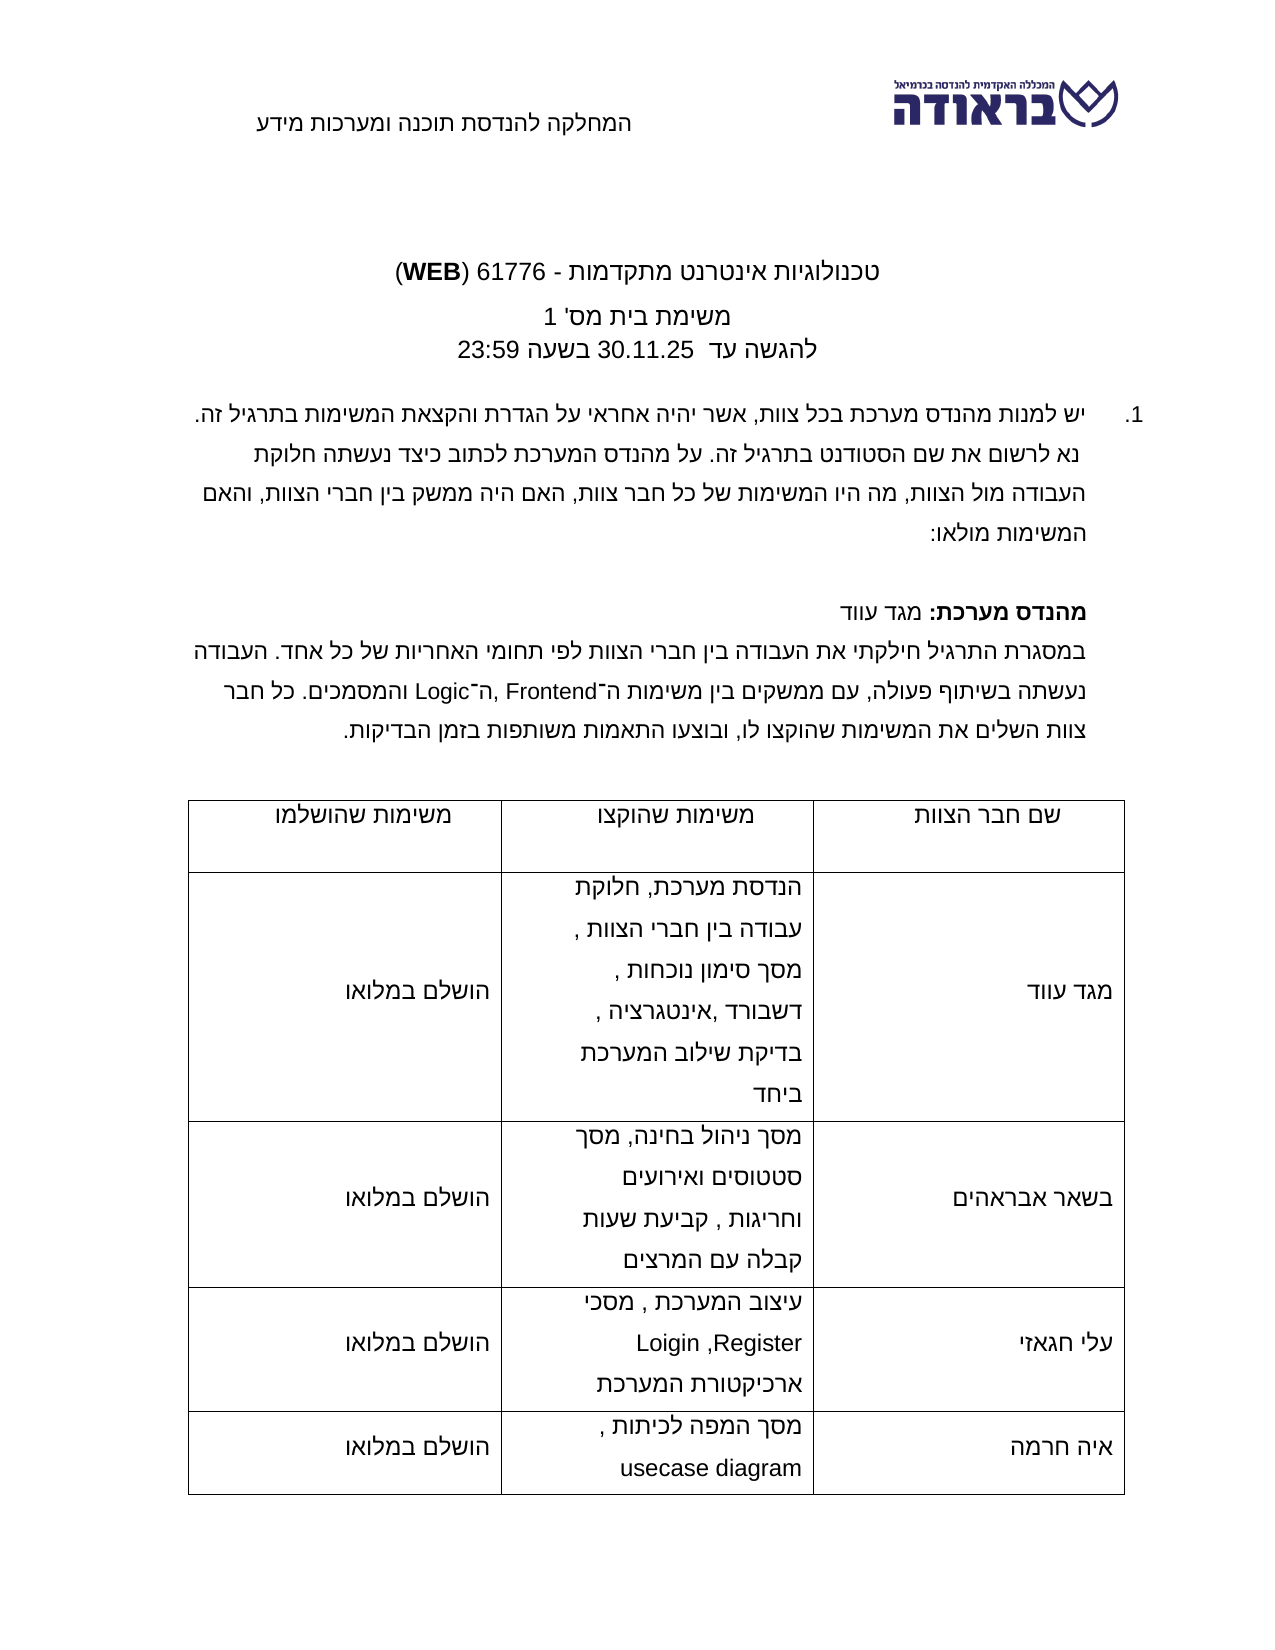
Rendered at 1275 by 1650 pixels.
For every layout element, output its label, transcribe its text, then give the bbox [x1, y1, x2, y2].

table_header שם חבר הצוות [814, 801, 1124, 872]
table_cell מגד עווד [814, 873, 1124, 1121]
table_header משימות שהושלמו [189, 801, 501, 872]
table_header משימות שהוקצו [502, 801, 813, 872]
table_cell בשאר אבראהים [814, 1122, 1124, 1287]
table_cell הושלם במלואו [189, 873, 501, 1121]
picture [887, 75, 1125, 132]
table_cell הושלם במלואו [189, 1288, 501, 1411]
text במסגרת התרגיל חילקתי את העבודה בין חברי הצוות לפי תחומי האחריות של כל אחד. העבודה נעשתה בשיתוף פעולה, עם ממשקים בין משימות ה־Frontend ,ה־Logic והמסמכים. כל חבר צוות השלים את המשימות שהוקצו לו, ובוצעו התאמות משותפות בזמן הבדיקות. [187, 638, 1087, 744]
table_cell עיצוב המערכת , מסכי Loigin ,Register ארכיקטורת המערכת [502, 1288, 813, 1411]
subtitle טכנולוגיות אינטרנט מתקדמות - 61776 (WEB) [150, 257, 1125, 286]
text להגשה עד 30.11.25 בשעה 23:59 [150, 335, 1125, 364]
table_cell איה חרמה [814, 1412, 1124, 1494]
table_cell מסך ניהול בחינה, מסך סטטוסים ואירועים וחריגות , קביעת שעות קבלה עם המרצים [502, 1122, 813, 1287]
table_cell מסך המפה לכיתות , usecase diagram [502, 1412, 813, 1494]
text מהנדס מערכת: מגד עווד [187, 599, 1087, 625]
table_cell עלי חגאזי [814, 1288, 1124, 1411]
text משימת בית מס' 1 [150, 302, 1125, 331]
table_cell הושלם במלואו [189, 1122, 501, 1287]
list יש למנות מהנדס מערכת בכל צוות, אשר יהיה אחראי על הגדרת והקצאת המשימות בתרגיל זה. נא לרשום את שם הסטודנט בתרגיל זה. על מהנדס המערכת לכתוב כיצד נעשתה חלוקת העבודה מול הצוות, מה היו המשימות של כל חבר צוות, האם היה ממשק בין חברי הצוות, והאם המשימות מולאו: [187, 401, 1124, 546]
table_cell הנדסת מערכת, חלוקת עבודה בין חברי הצוות , מסך סימון נוכחות ,דשבורד ,אינטגרציה , בדיקת שילוב המערכת ביחד [502, 873, 813, 1121]
table_cell הושלם במלואו [189, 1412, 501, 1494]
